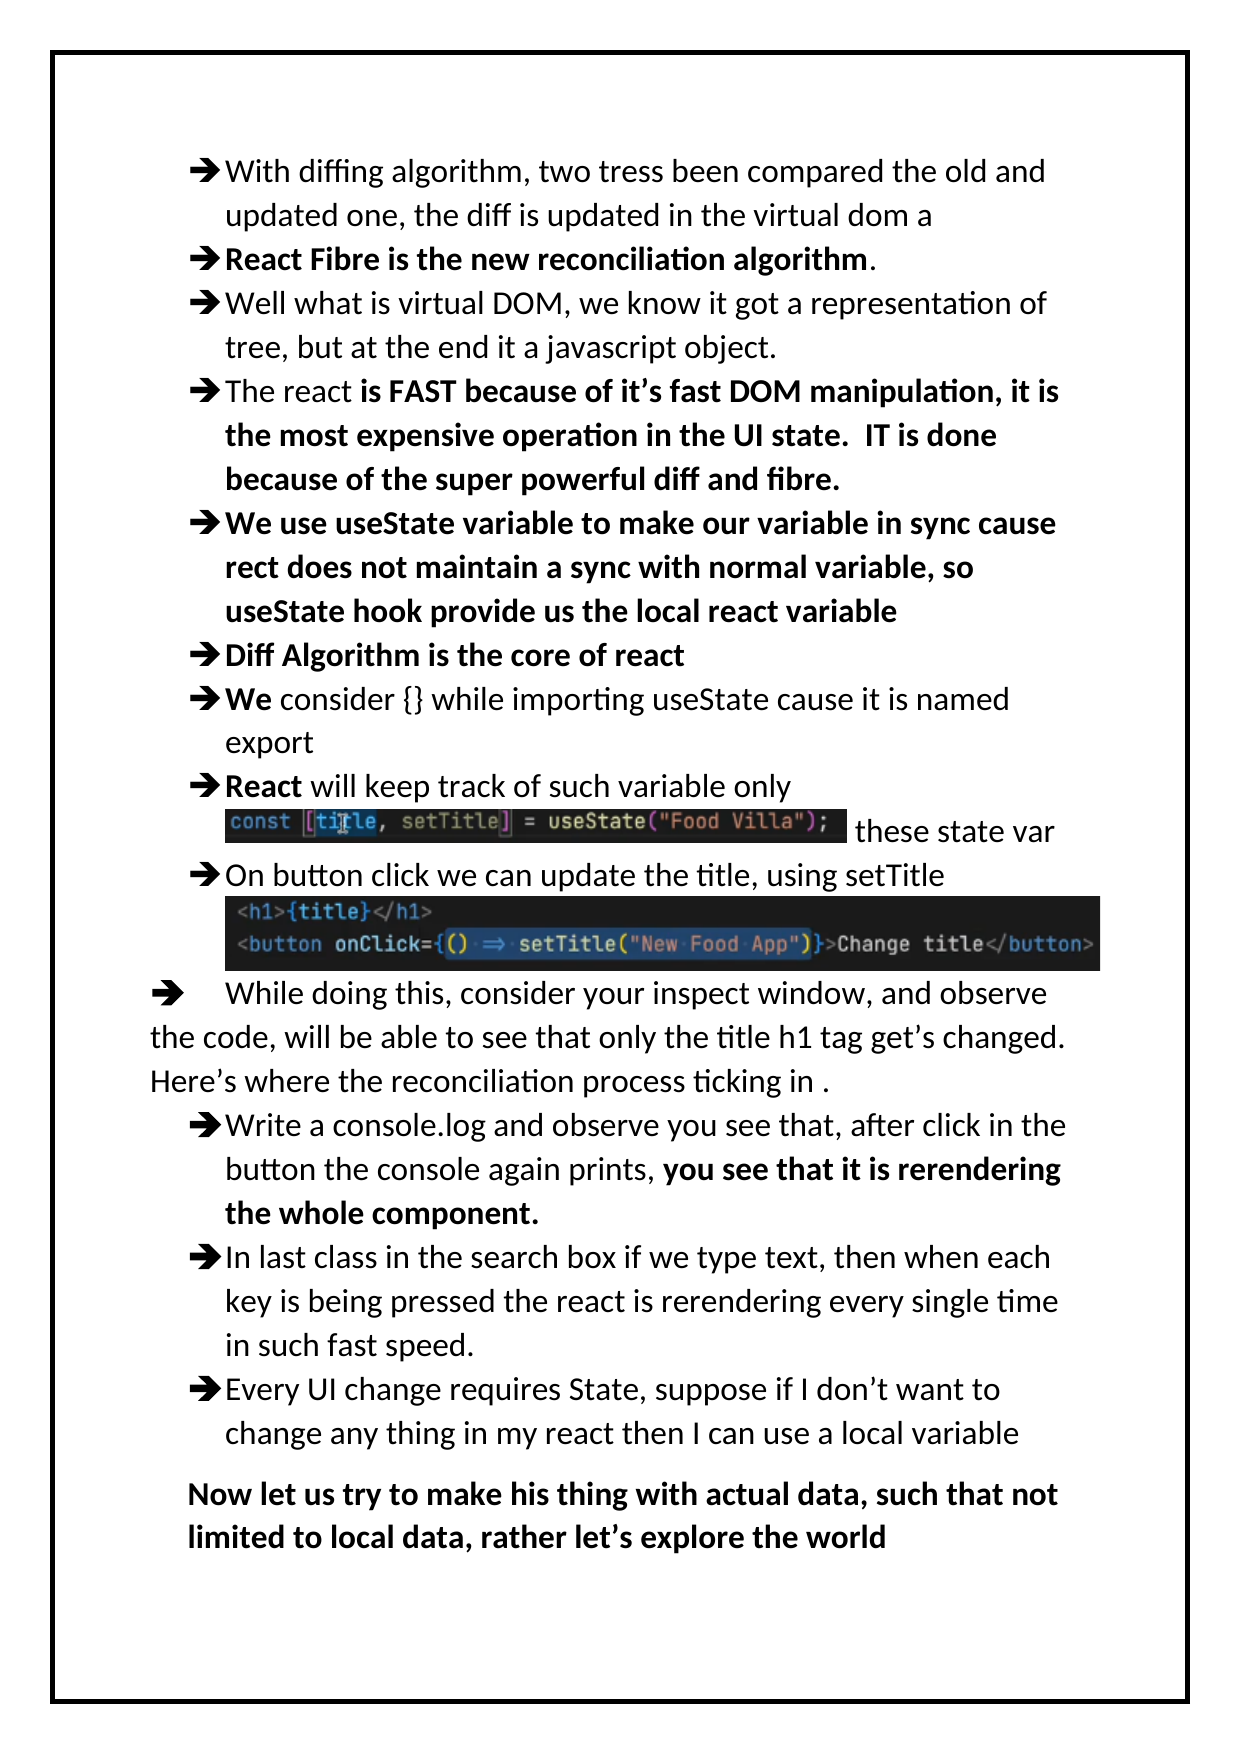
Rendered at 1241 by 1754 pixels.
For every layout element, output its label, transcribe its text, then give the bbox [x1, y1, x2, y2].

text Now let us try to make his thing with actual data, such that not limited to local data, rather let’s explore the world [187, 1472, 1090, 1557]
list We consider {} while importing useState cause it is named export [187, 677, 1090, 762]
list React Fibre is the new reconciliation algorithm. [187, 238, 1090, 279]
list The react is FAST because of it’s fast DOM manipulation, it is the most expensive operation in the UI state. IT is done because of the super powerful diff and fibre. [187, 370, 1090, 498]
list Diff Algorithm is the core of react [187, 633, 1090, 674]
list With diffing algorithm, two tress been compared the old and updated one, the diff is updated in the virtual dom a [187, 150, 1090, 235]
list We use useState variable to make our variable in sync cause rect does not maintain a sync with normal variable, so useState hook provide us the local react variable [187, 502, 1090, 630]
list Write a console.log and observe you see that, after click in the button the console again prints, you see that it is rerendering the whole component. [187, 1104, 1090, 1233]
list Well what is virtual DOM, we know it got a representation of tree, but at the end it a javascript object. [187, 282, 1090, 367]
list Every UI change requires State, suppose if I don’t want to change any thing in my react then I can use a local variable [187, 1368, 1090, 1453]
list In last class in the search box if we type text, then when each key is being pressed the react is rerendering every single time in such fast speed. [187, 1236, 1090, 1365]
picture [225, 809, 847, 843]
picture [225, 896, 1100, 971]
list While doing this, consider your inspect window, and observe the code, will be able to see that only the title h1 tag get’s changed. Here’s where the reconciliation process ticking in . [150, 972, 1090, 1101]
